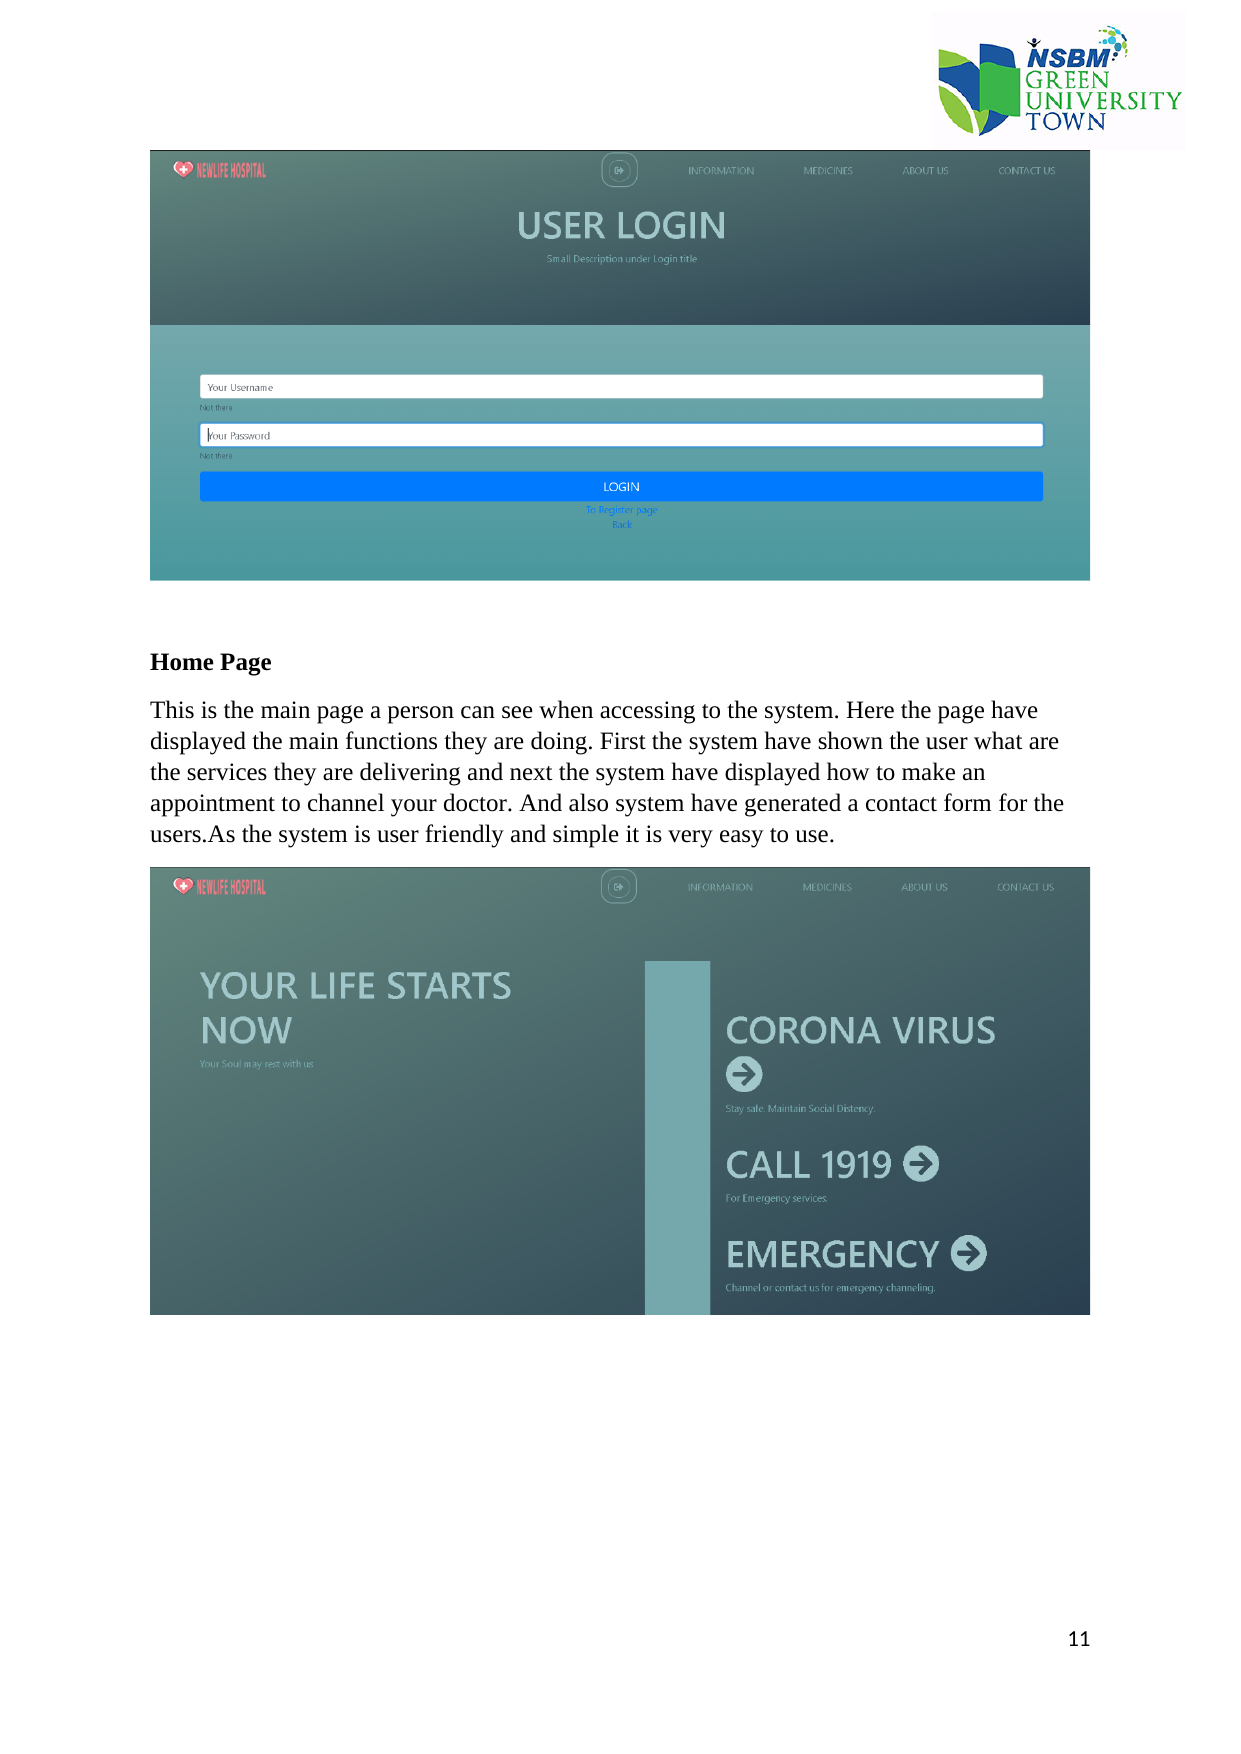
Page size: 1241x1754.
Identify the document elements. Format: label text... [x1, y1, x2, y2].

picture [150, 12, 1186, 581]
text This is the main page a person can see when accessing to the system. Here the page have displayed the main functions they are doing. First the system have shown the user what are the services they are delivering and next the system have displayed how to make an appointment to channel your doctor. And also system have generated a contact form for the users.As the system is user friendly and simple it is very easy to use. [150, 695, 1090, 848]
picture [150, 867, 1091, 1315]
text Home Page [150, 647, 1090, 676]
